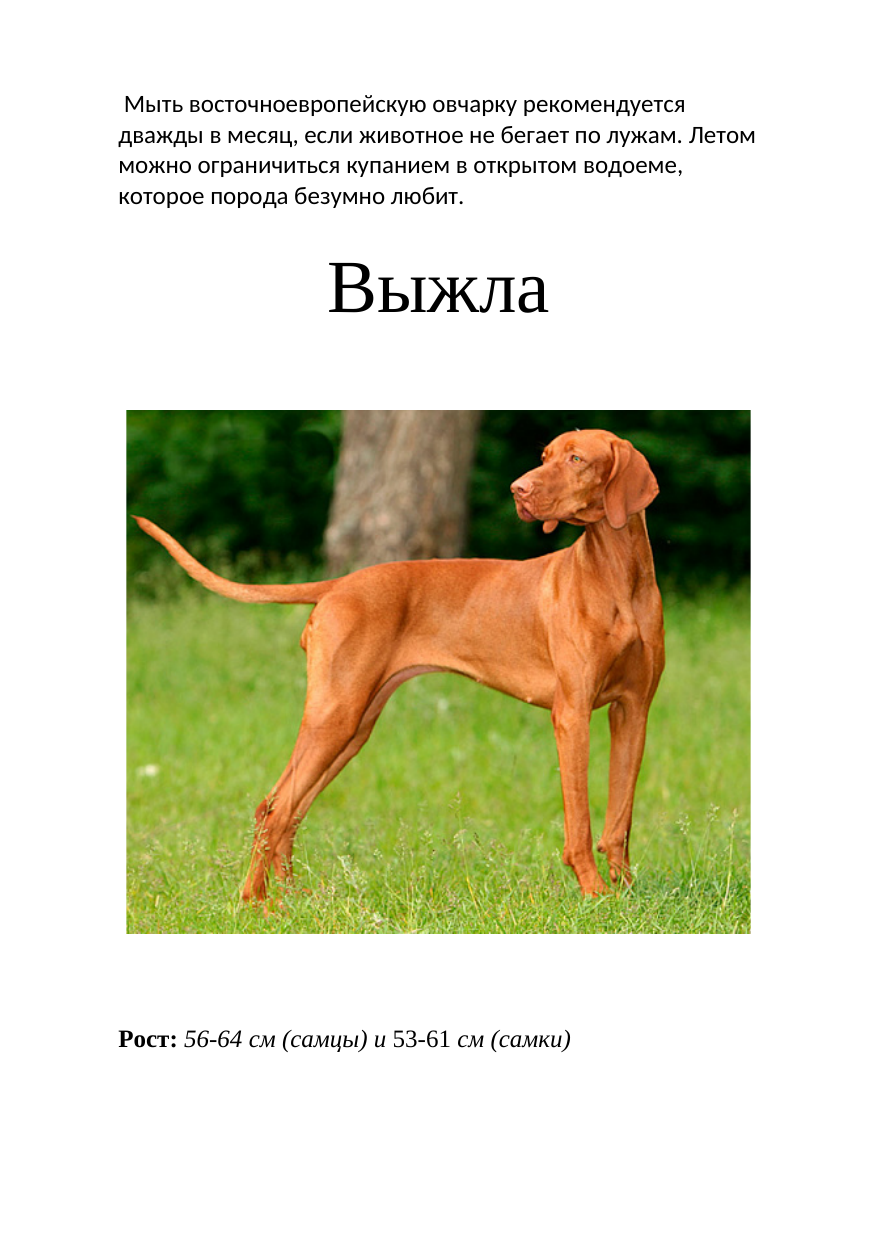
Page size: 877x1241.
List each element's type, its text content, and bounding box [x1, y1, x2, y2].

text Рост: 56-64 см (самцы) и 53-61 см (самки) [118, 1024, 759, 1053]
text Мыть восточноевропейскую овчарку рекомендуется дважды в месяц, если животное не бегает по лужам. Летом можно ограничиться купанием в открытом водоеме, которое порода безумно любит. [118, 89, 759, 211]
text Выжла [118, 242, 759, 328]
picture [126, 410, 751, 934]
